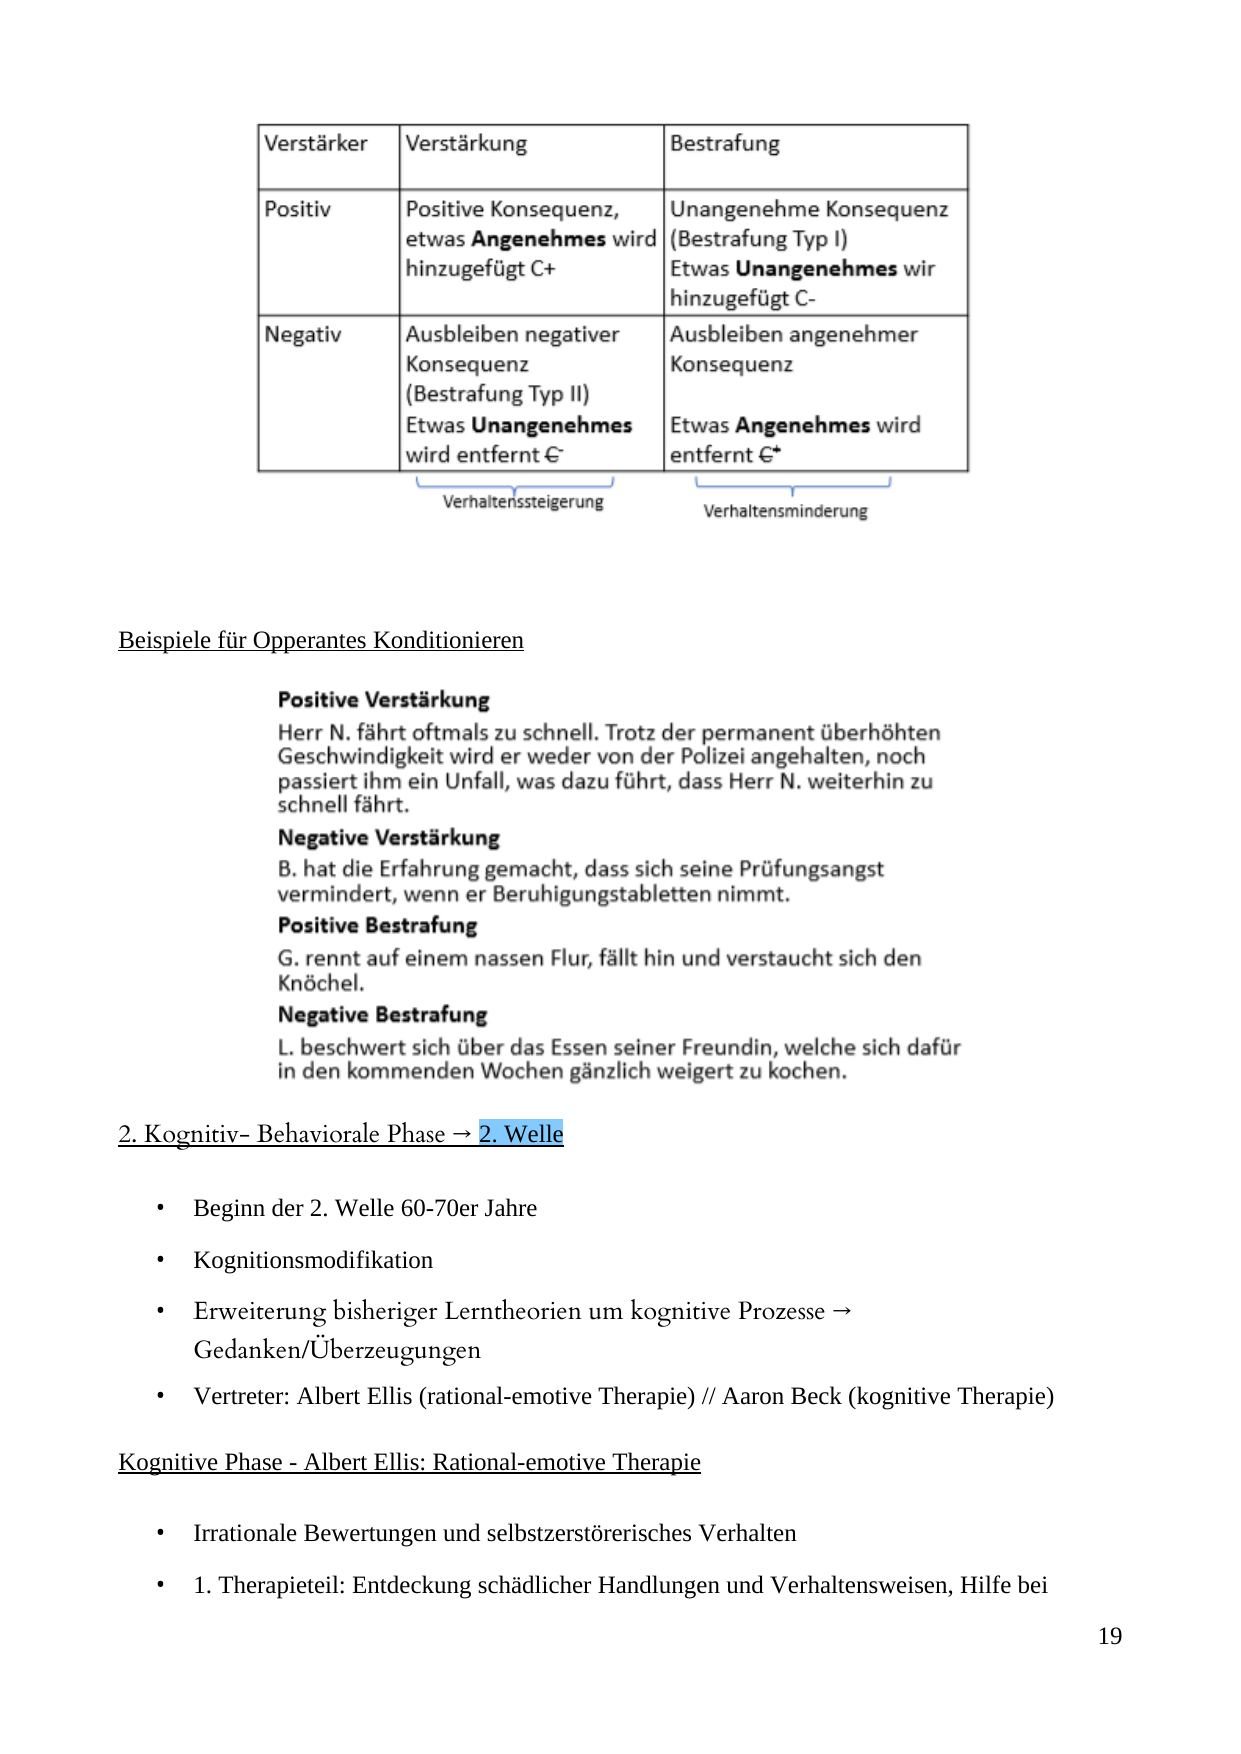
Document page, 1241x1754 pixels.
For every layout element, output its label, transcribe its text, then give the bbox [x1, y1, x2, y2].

list Vertreter: Albert Ellis (rational-emotive Therapie) // Aaron Beck (kognitive Therapie) [156, 1367, 1122, 1419]
text Beispiele für Opperantes Konditionieren [118, 625, 1122, 653]
list Irrationale Bewertungen und selbstzerstörerisches Verhalten [156, 1505, 1122, 1556]
text 2. Welle [118, 1117, 1122, 1151]
text Kognitive Phase - Albert Ellis: Rational-emotive Therapie [118, 1447, 1122, 1476]
picture [267, 682, 973, 1089]
picture [227, 118, 1014, 539]
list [156, 1556, 1122, 1607]
list Beginn der 2. Welle 60-70er Jahre [156, 1180, 1122, 1231]
list Kognitionsmodifikation [156, 1231, 1122, 1282]
